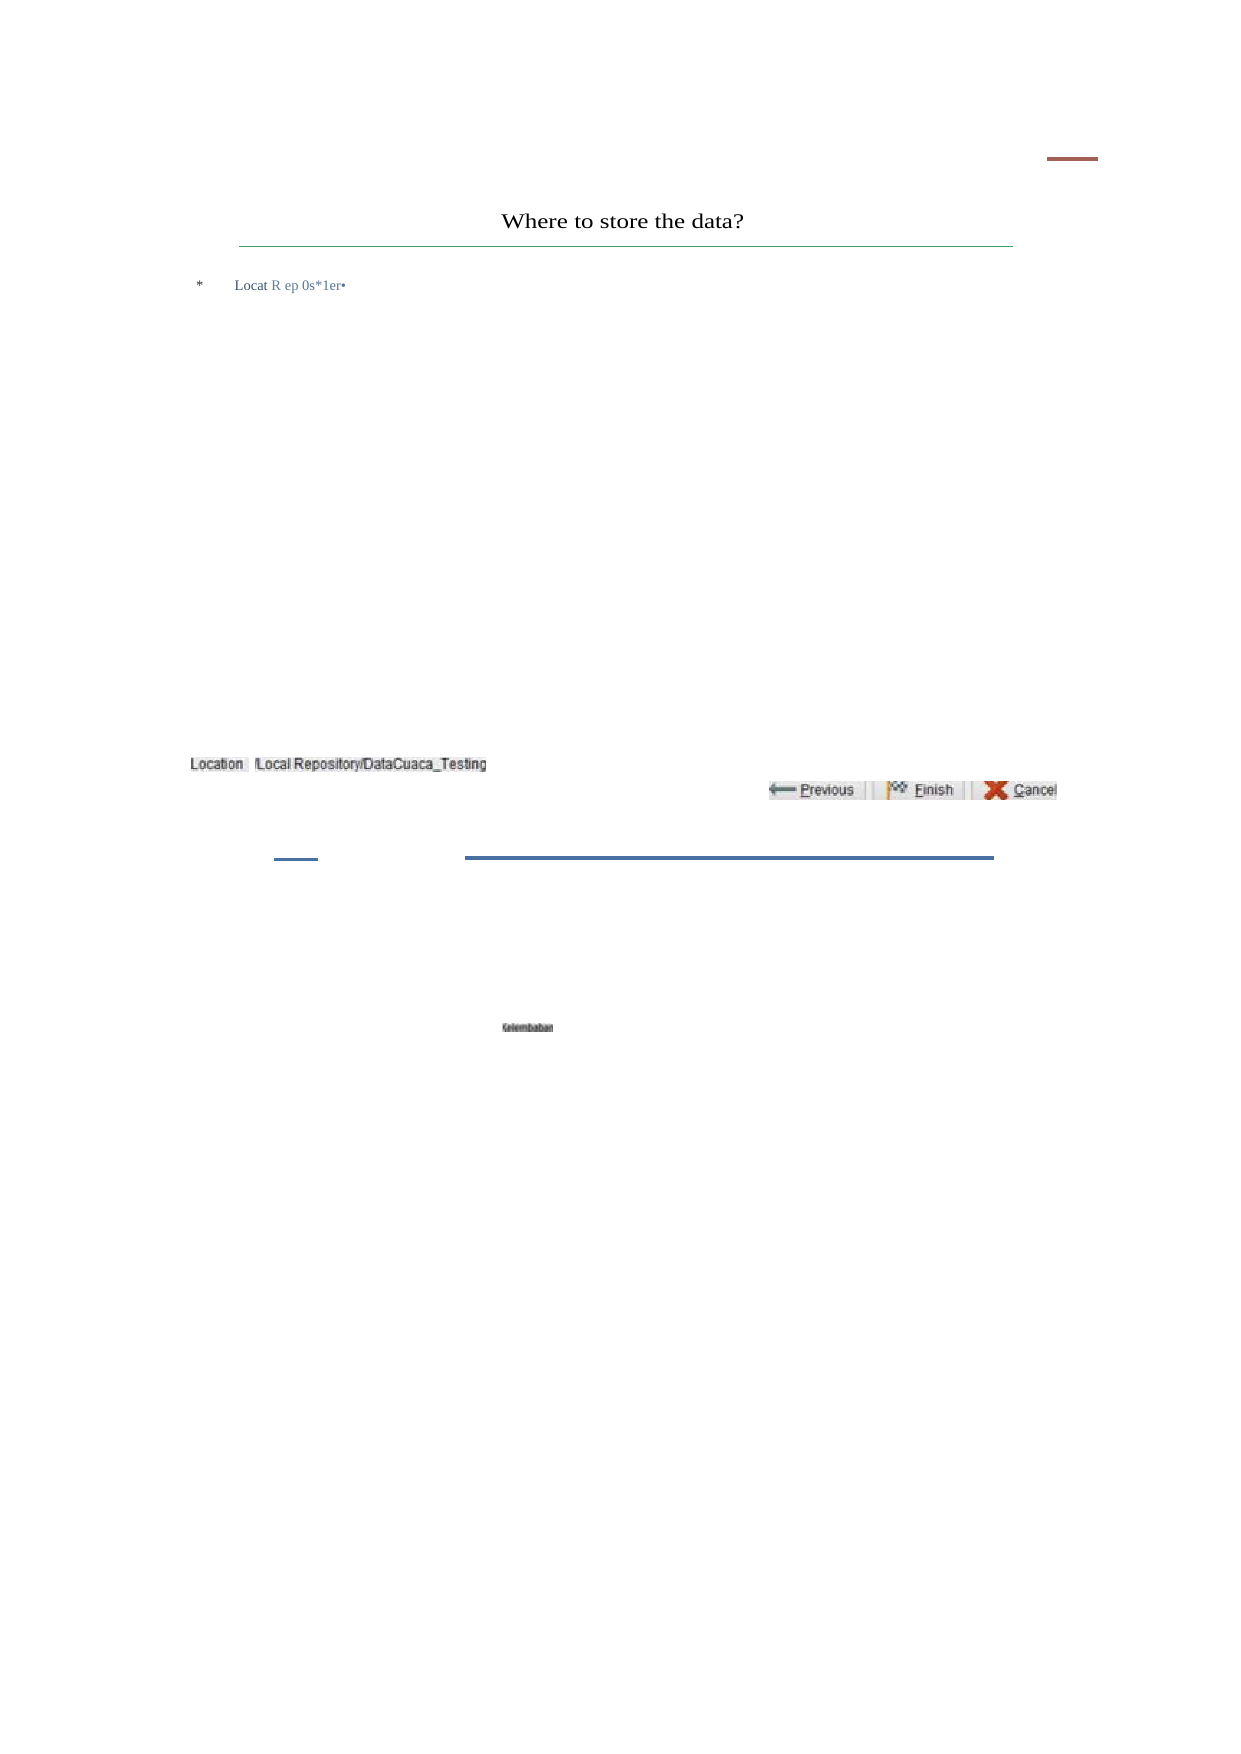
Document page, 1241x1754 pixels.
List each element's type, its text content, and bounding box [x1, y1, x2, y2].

text * Locat R ep 0s*1er• [196, 277, 1228, 294]
picture [191, 757, 486, 772]
text Where to store the data? [383, 209, 862, 233]
picture [502, 1023, 553, 1032]
picture [769, 781, 1057, 800]
